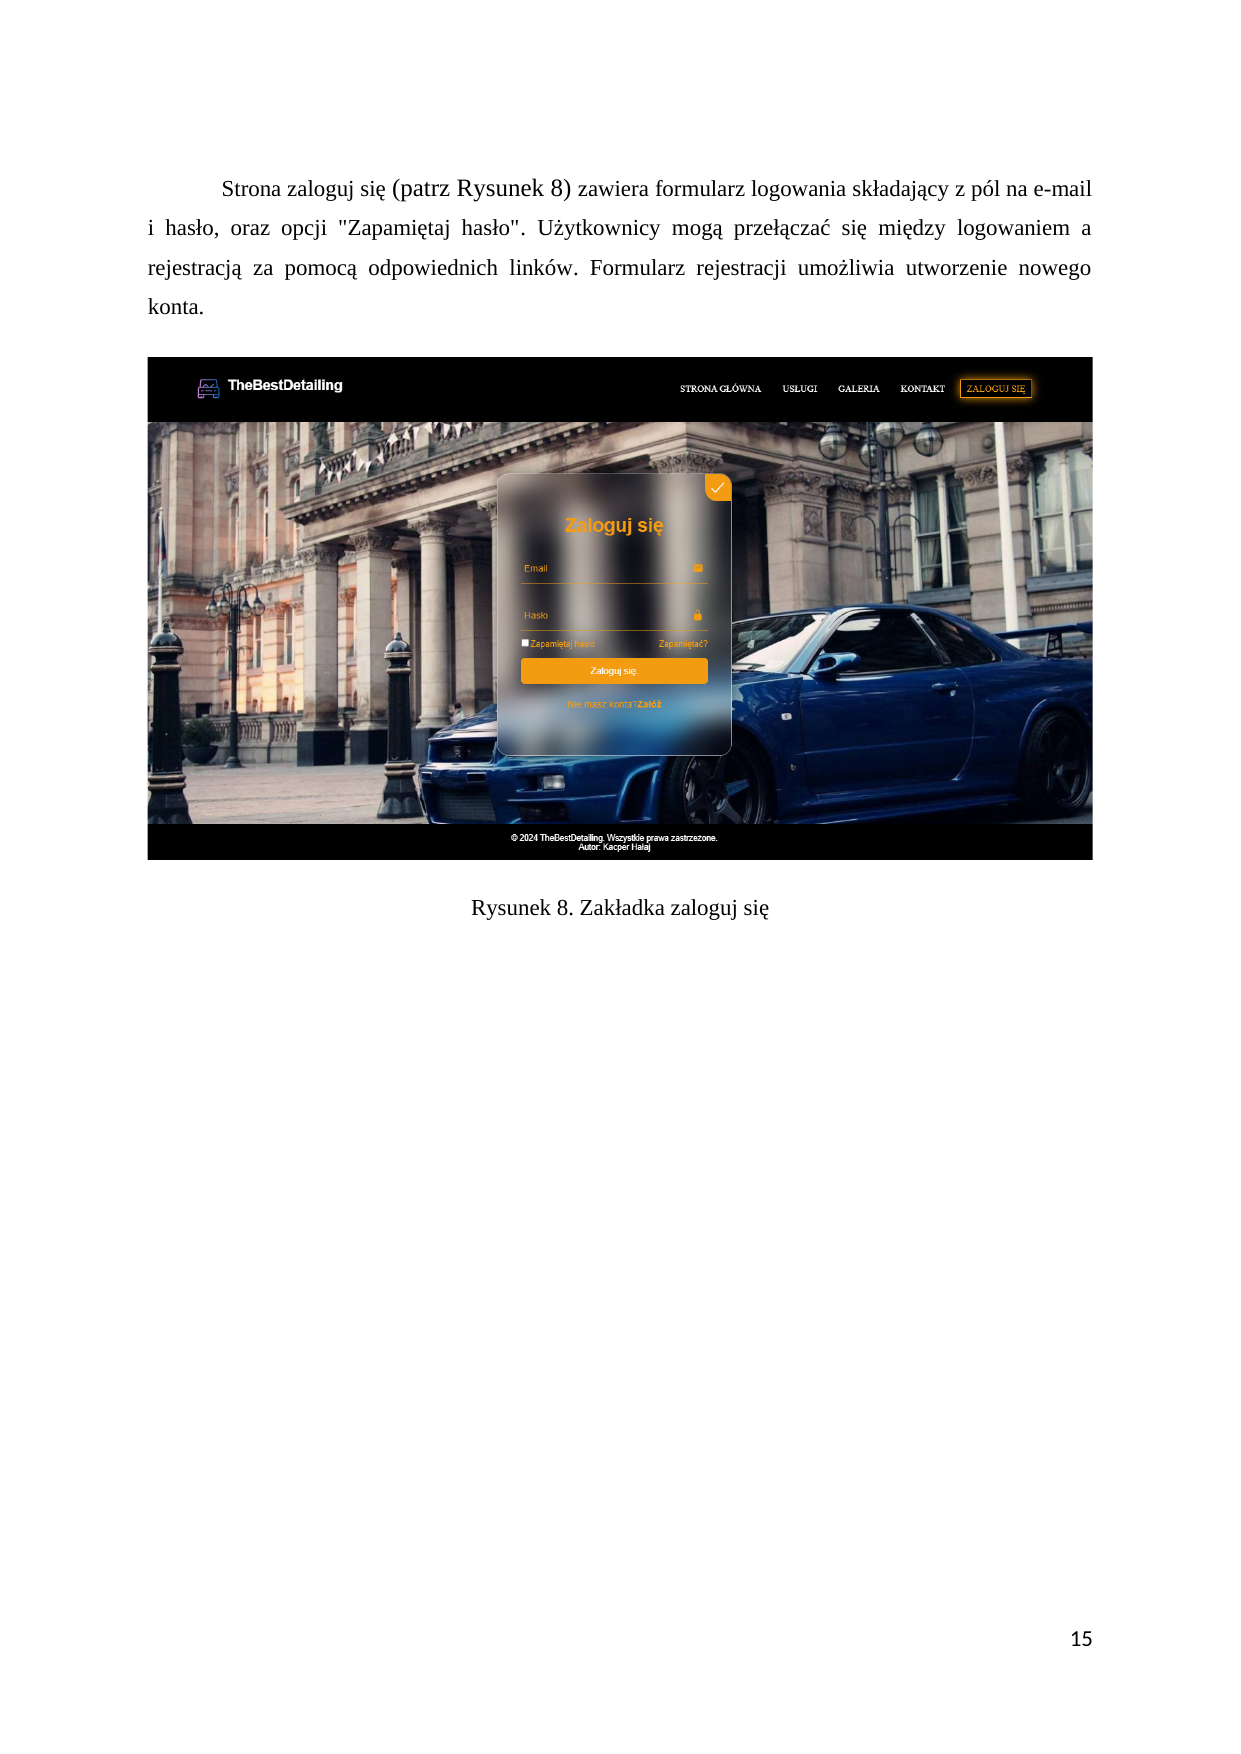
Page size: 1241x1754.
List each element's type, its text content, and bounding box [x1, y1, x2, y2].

text Rysunek 8. Zakładka zaloguj się [148, 894, 1093, 920]
picture [147, 357, 1093, 860]
text Strona zaloguj się (patrz Rysunek 8) zawiera formularz logowania składający z pól na e-mail i hasło, oraz opcji "Zapamiętaj hasło". Użytkownicy mogą przełączać się między logowaniem a rejestracją za pomocą odpowiednich linków. Formularz rejestracji umożliwia utworzenie nowego konta. [148, 173, 1093, 320]
